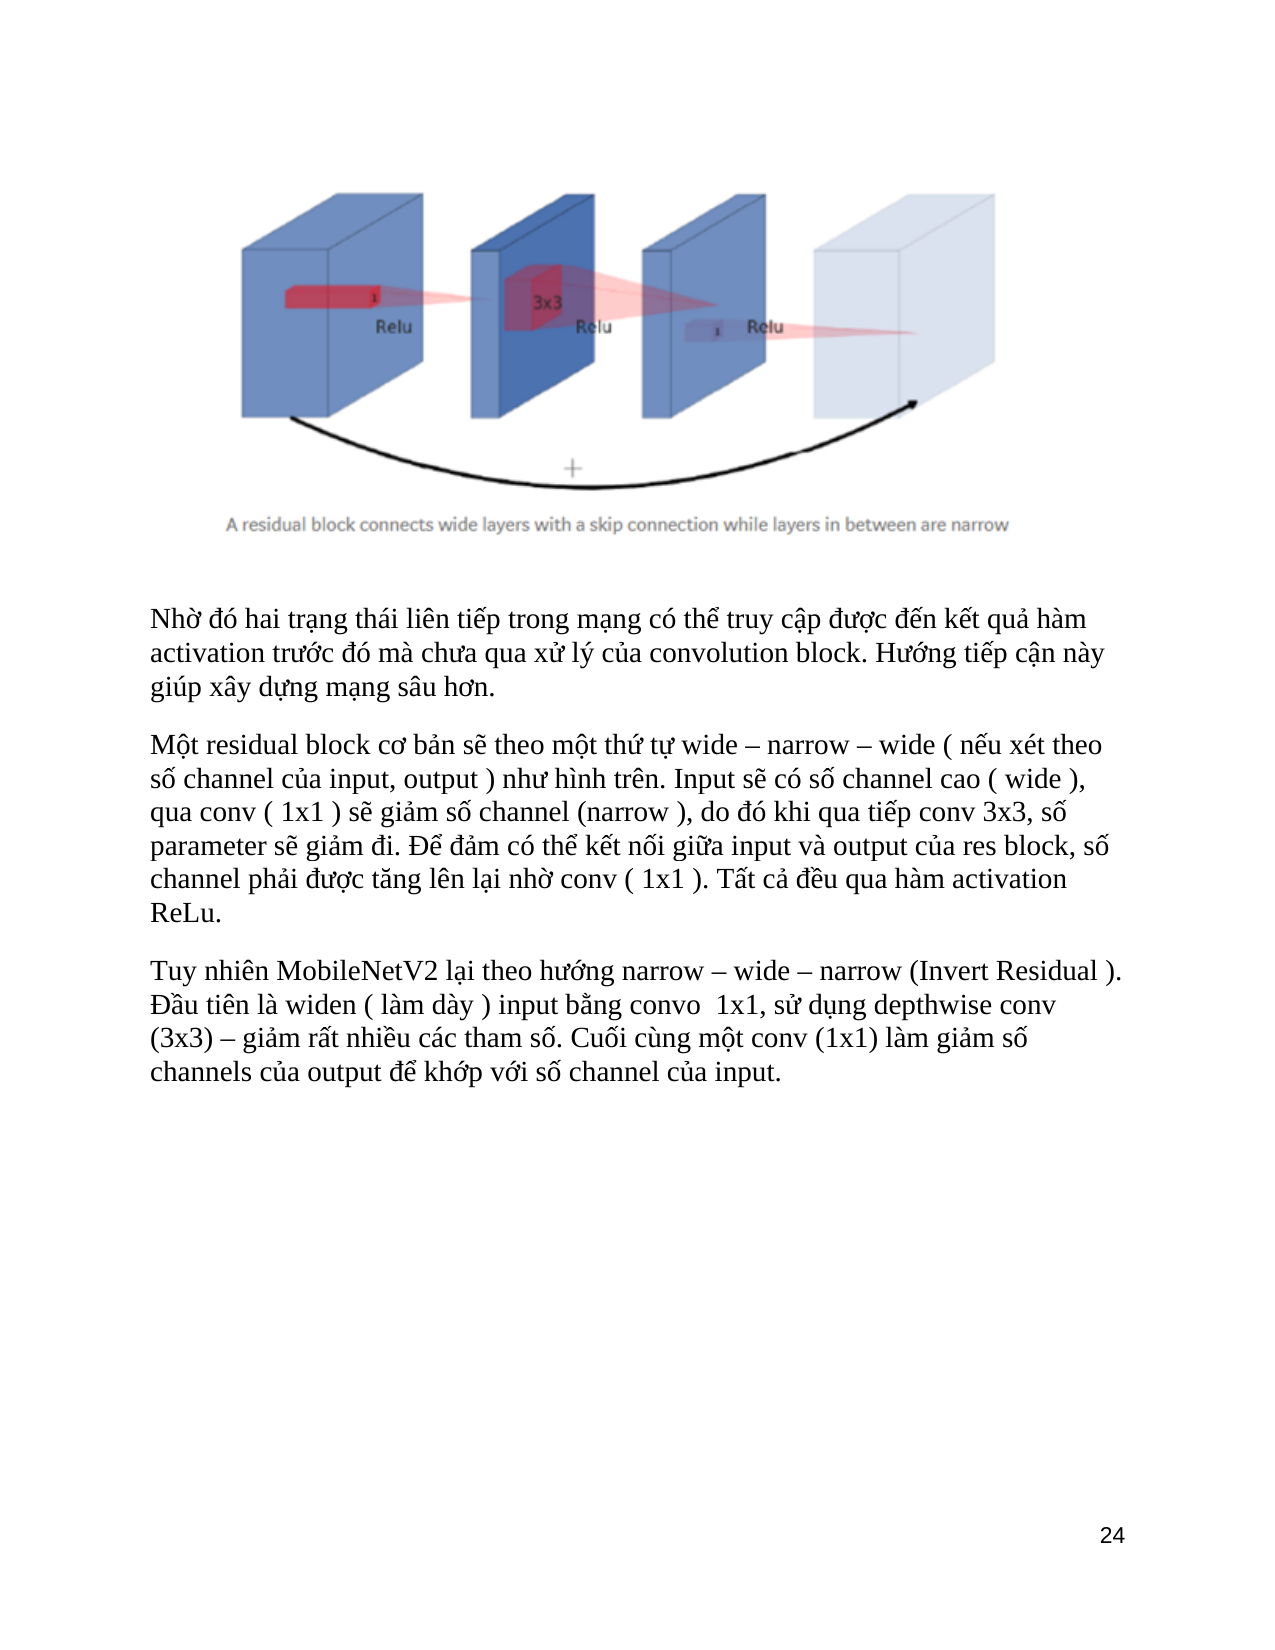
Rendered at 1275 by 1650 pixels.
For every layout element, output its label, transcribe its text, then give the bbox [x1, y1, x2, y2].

picture [150, 150, 1125, 577]
text Tuy nhiên MobileNetV2 lại theo hướng narrow – wide – narrow (Invert Residual ). Đầu tiên là widen ( làm dày ) input bằng convo 1x1, sử dụng depthwise conv (3x3) – giảm rất nhiều các tham số. Cuối cùng một conv (1x1) làm giảm số channels của output để khớp với số channel của input. [150, 953, 1125, 1088]
text Nhờ đó hai trạng thái liên tiếp trong mạng có thể truy cập được đến kết quả hàm activation trước đó mà chưa qua xử lý của convolution block. Hướng tiếp cận này giúp xây dựng mạng sâu hơn. [496, 602, 1125, 702]
text Một residual block cơ bản sẽ theo một thứ tự wide – narrow – wide ( nếu xét theo số channel của input, output ) như hình trên. Input sẽ có số channel cao ( wide ), qua conv ( 1x1 ) sẽ giảm số channel (narrow ), do đó khi qua tiếp conv 3x3, số parameter sẽ giảm đi. Để đảm có thể kết nối giữa input và output của res block, số channel phải được tăng lên lại nhờ conv ( 1x1 ). Tất cả đều qua hàm activation ReLu. [222, 727, 1125, 928]
